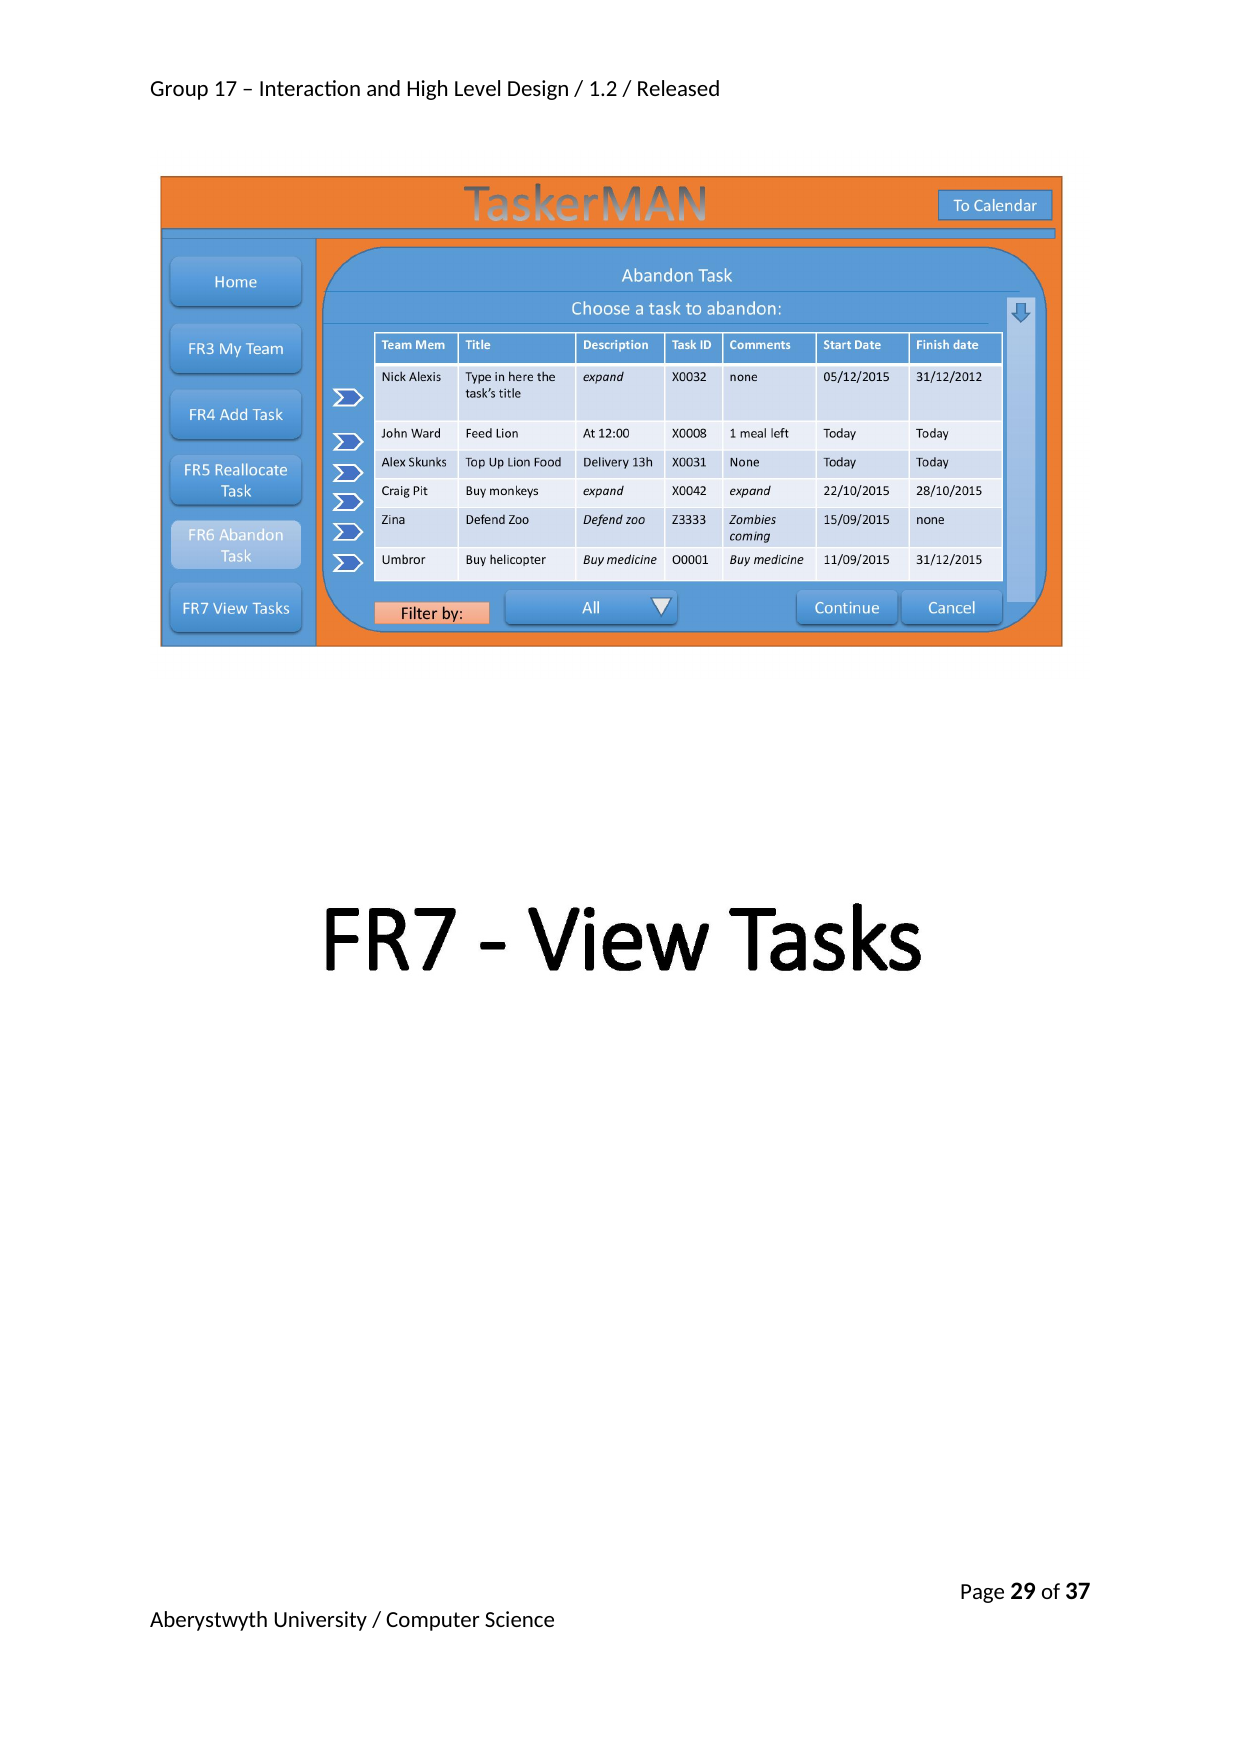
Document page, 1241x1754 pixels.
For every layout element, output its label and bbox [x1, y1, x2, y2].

picture [150, 681, 1091, 1210]
picture [150, 150, 1091, 679]
